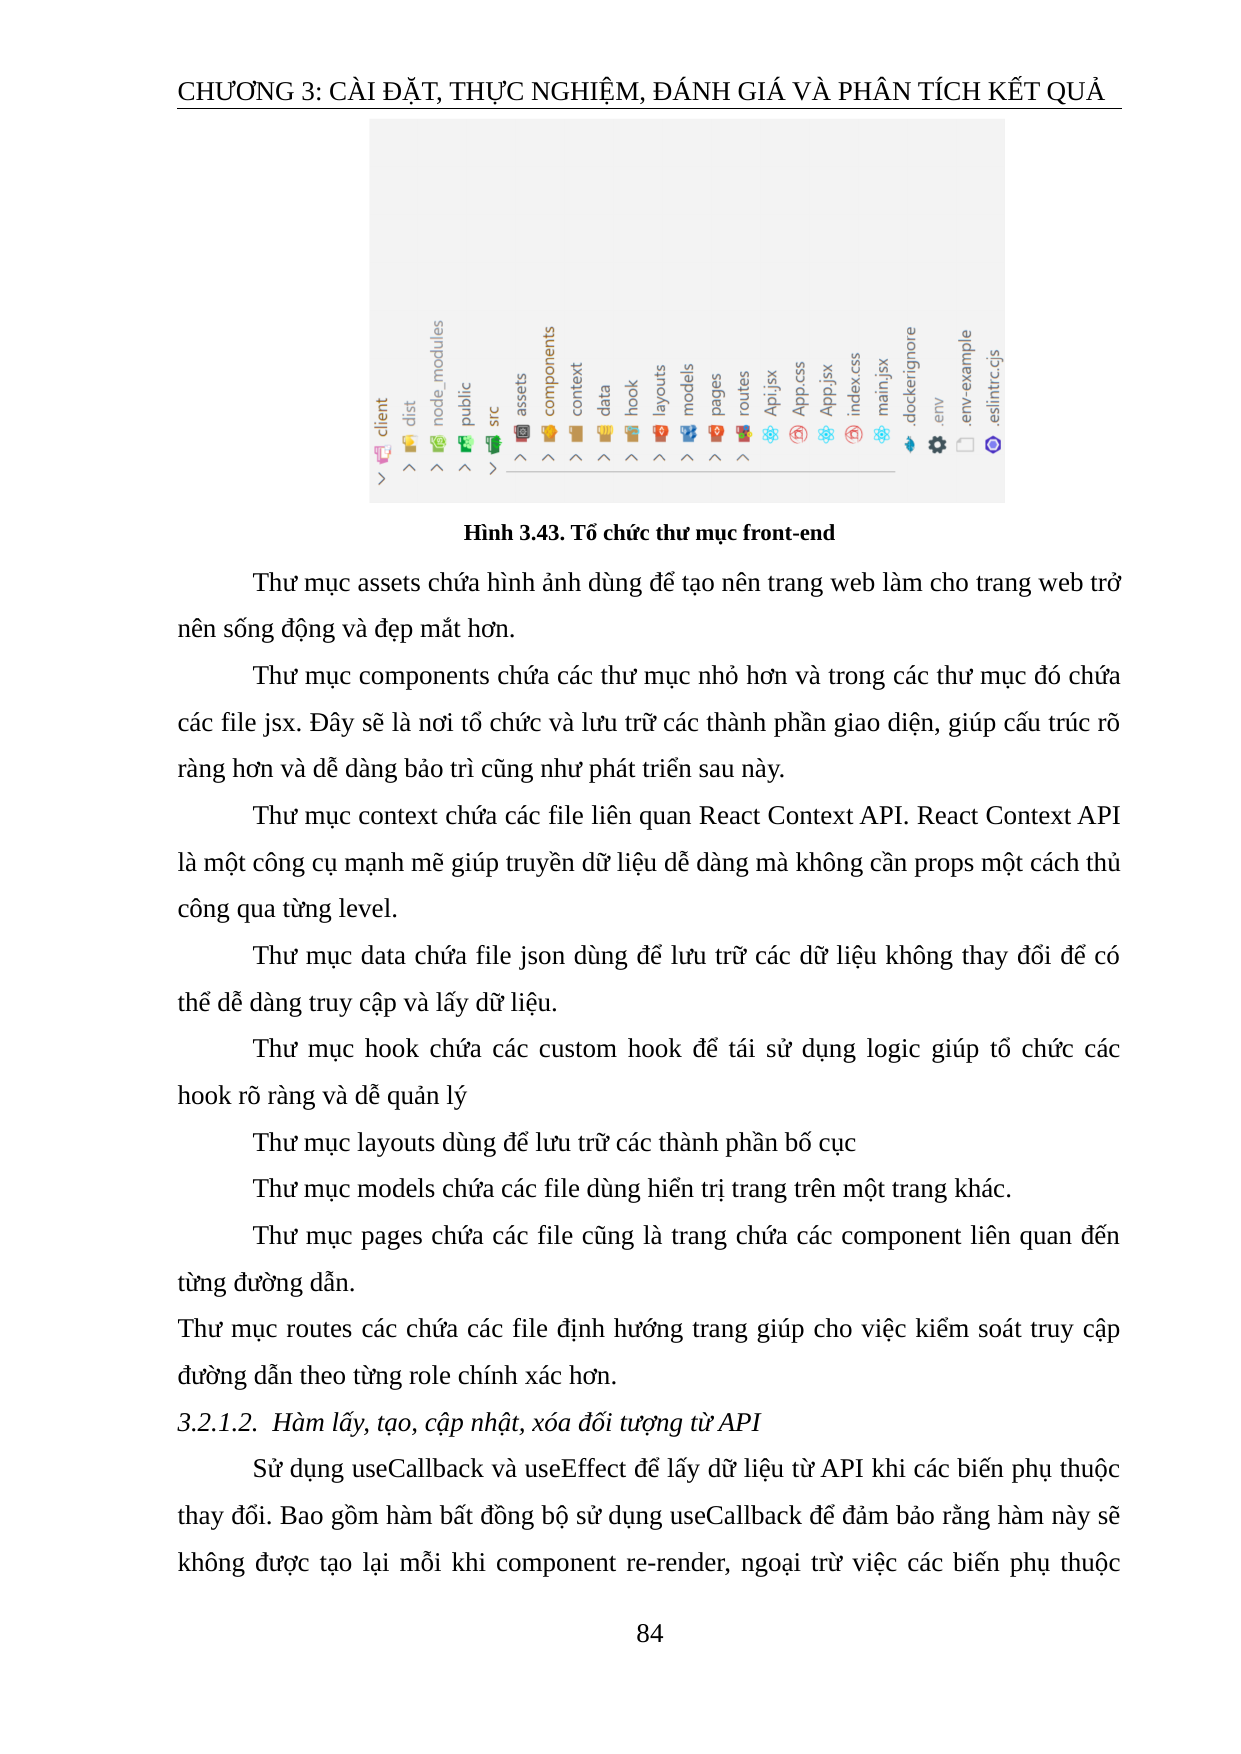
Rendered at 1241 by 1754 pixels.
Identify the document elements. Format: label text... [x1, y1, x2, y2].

text Thư mục pages chứa các file cũng là trang chứa các component liên quan đến từng đường dẫn. [177, 1219, 1122, 1297]
text Thư mục assets chứa hình ảnh dùng để tạo nên trang web làm cho trang web trở nên sống động và đẹp mắt hơn. [177, 566, 1122, 643]
text Thư mục hook chứa các custom hook để tái sử dụng logic giúp tổ chức các hook rõ ràng và dễ quản lý [177, 1032, 1122, 1110]
text Thư mục routes các chứa các file định hướng trang giúp cho việc kiểm soát truy cập đường dẫn theo từng role chính xác hơn. [177, 1312, 1122, 1390]
subtitle Hàm lấy, tạo, cập nhật, xóa đối tượng từ API [177, 1406, 1122, 1437]
text Thư mục models chứa các file dùng hiển trị trang trên một trang khác. [177, 1172, 1122, 1203]
text Thư mục layouts dùng để lưu trữ các thành phần bố cục [177, 1126, 1122, 1157]
text Thư mục context chứa các file liên quan React Context API. React Context API là một công cụ mạnh mẽ giúp truyền dữ liệu dễ dàng mà không cần props một cách thủ công qua từng level. [177, 799, 1122, 923]
text Thư mục data chứa file json dùng để lưu trữ các dữ liệu không thay đổi để có thể dễ dàng truy cập và lấy dữ liệu. [177, 939, 1122, 1017]
text Thư mục components chứa các thư mục nhỏ hơn và trong các thư mục đó chứa các file jsx. Đây sẽ là nơi tổ chức và lưu trữ các thành phần giao diện, giúp cấu trúc rõ ràng hơn và dễ dàng bảo trì cũng như phát triển sau này. [177, 659, 1122, 783]
picture [370, 119, 1005, 503]
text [177, 1452, 1122, 1577]
